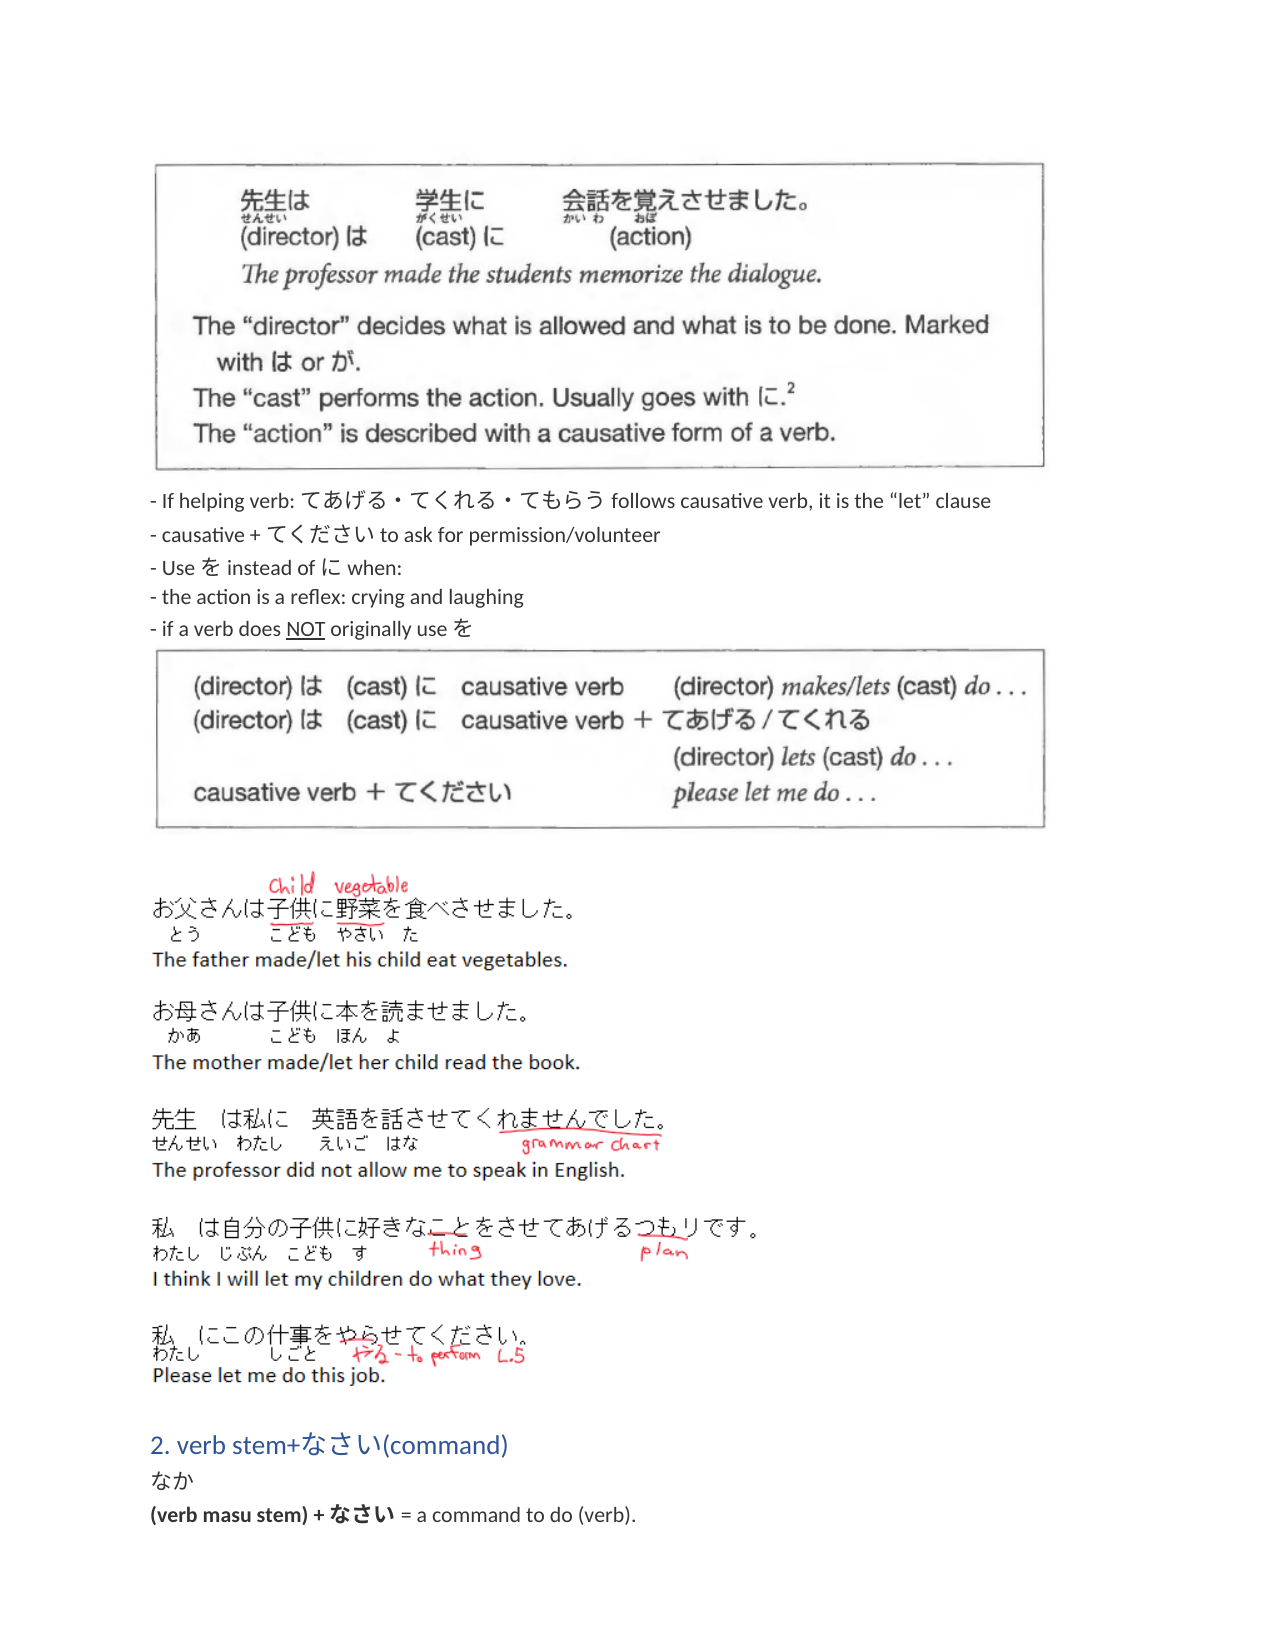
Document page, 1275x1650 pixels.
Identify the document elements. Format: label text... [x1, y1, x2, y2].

picture [150, 149, 1052, 482]
text なか [150, 1464, 1125, 1496]
text - Use を instead of に when: [150, 550, 1125, 582]
subtitle 2. verb stem+なさい(command) [150, 1423, 1125, 1462]
text - if a verb does NOT originally use を [150, 611, 1125, 643]
text - the action is a reflex: crying and laughing [150, 583, 1125, 610]
picture [150, 644, 1053, 835]
text - causative + てください to ask for permission/volunteer [150, 517, 1125, 548]
picture [150, 864, 758, 1391]
text (verb masu stem) + なさい = a command to do (verb). [150, 1497, 1125, 1529]
text - If helping verb: てあげる・てくれる・てもらう follows causative verb, it is the “let” clause [150, 483, 1125, 515]
